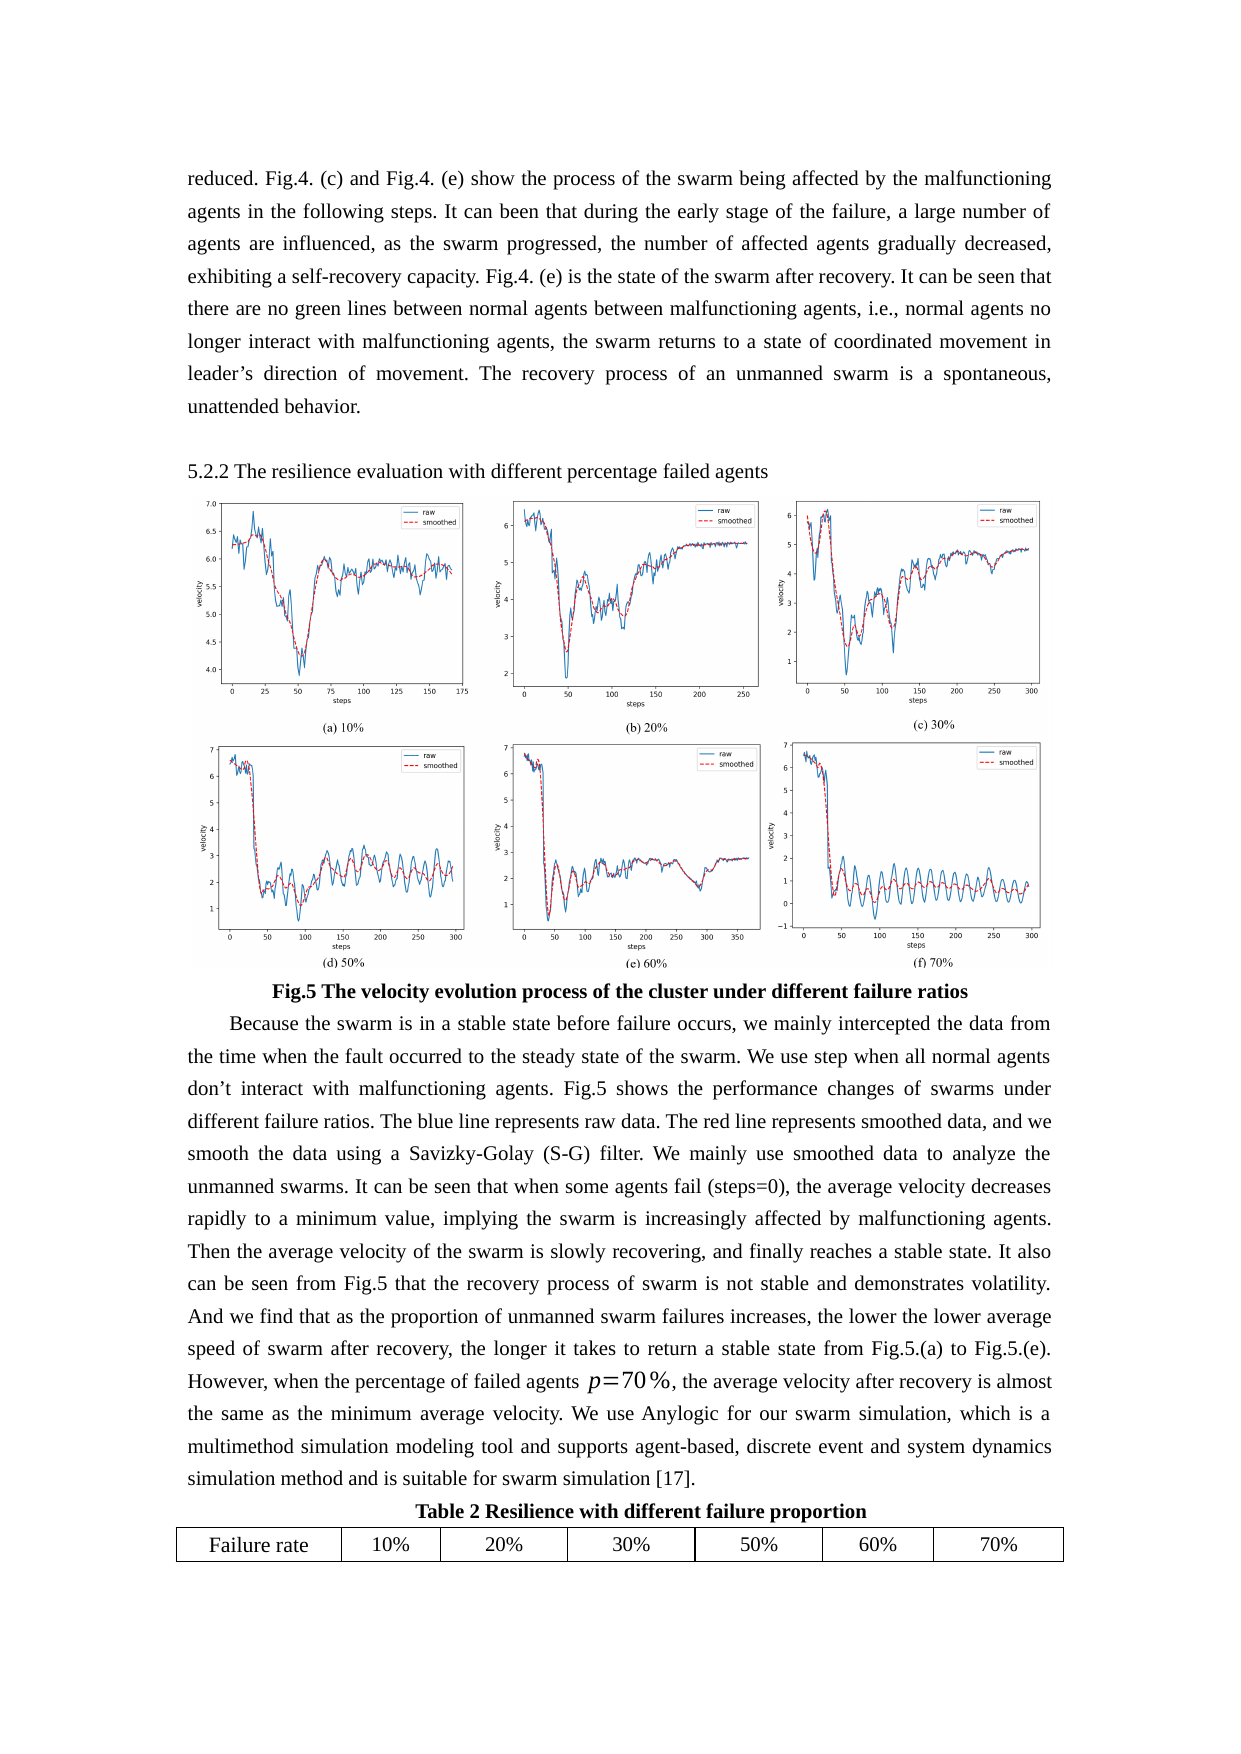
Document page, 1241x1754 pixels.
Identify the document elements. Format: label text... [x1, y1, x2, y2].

table_header Failure rate [177, 1528, 341, 1561]
text 5.2.2 The resilience evaluation with different percentage failed agents [187, 454, 1053, 487]
picture [187, 494, 1053, 968]
table_header 20% [441, 1528, 567, 1561]
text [187, 162, 1053, 422]
text Because the swarm is in a stable state before failure occurs, we mainly intercepted the data from the time when the fault occurred to the steady state of the swarm. We use step when all normal agents don’t interact with malfunctioning agents. Fig.5 shows the performance changes of swarms under different failure ratios. The blue line represents raw data. The red line represents smoothed data, and we smooth the data using a Savizky-Golay (S-G) filter. We mainly use smoothed data to analyze the unmanned swarms. It can be seen that when some agents fail (steps=0), the average velocity decreases rapidly to a minimum value, implying the swarm is increasingly affected by malfunctioning agents. Then the average velocity of the swarm is slowly recovering, and finally reaches a stable state. It also can be seen from Fig.5 that the recovery process of swarm is not stable and demonstrates volatility. And we find that as the proportion of unmanned swarm failures increases, the lower the lower average speed of swarm after recovery, the longer it takes to return a stable state from Fig.5.(a) to Fig.5.(e). However, when the percentage of failed agents , the average velocity after recovery is almost the same as the minimum average velocity. We use Anylogic for our swarm simulation, which is a multimethod simulation modeling tool and supports agent-based, discrete event and system dynamics simulation method and is suitable for swarm simulation [17]. [187, 1007, 1053, 1494]
text Table 2 Resilience with different failure proportion [187, 1494, 1053, 1527]
table_header 10% [342, 1528, 440, 1561]
table_header 50% [696, 1528, 822, 1561]
table_header 60% [823, 1528, 933, 1561]
text Fig.5 The velocity evolution process of the cluster under different failure ratios [187, 974, 1053, 1007]
table_header 30% [568, 1528, 694, 1561]
table_header 70% [934, 1528, 1063, 1561]
